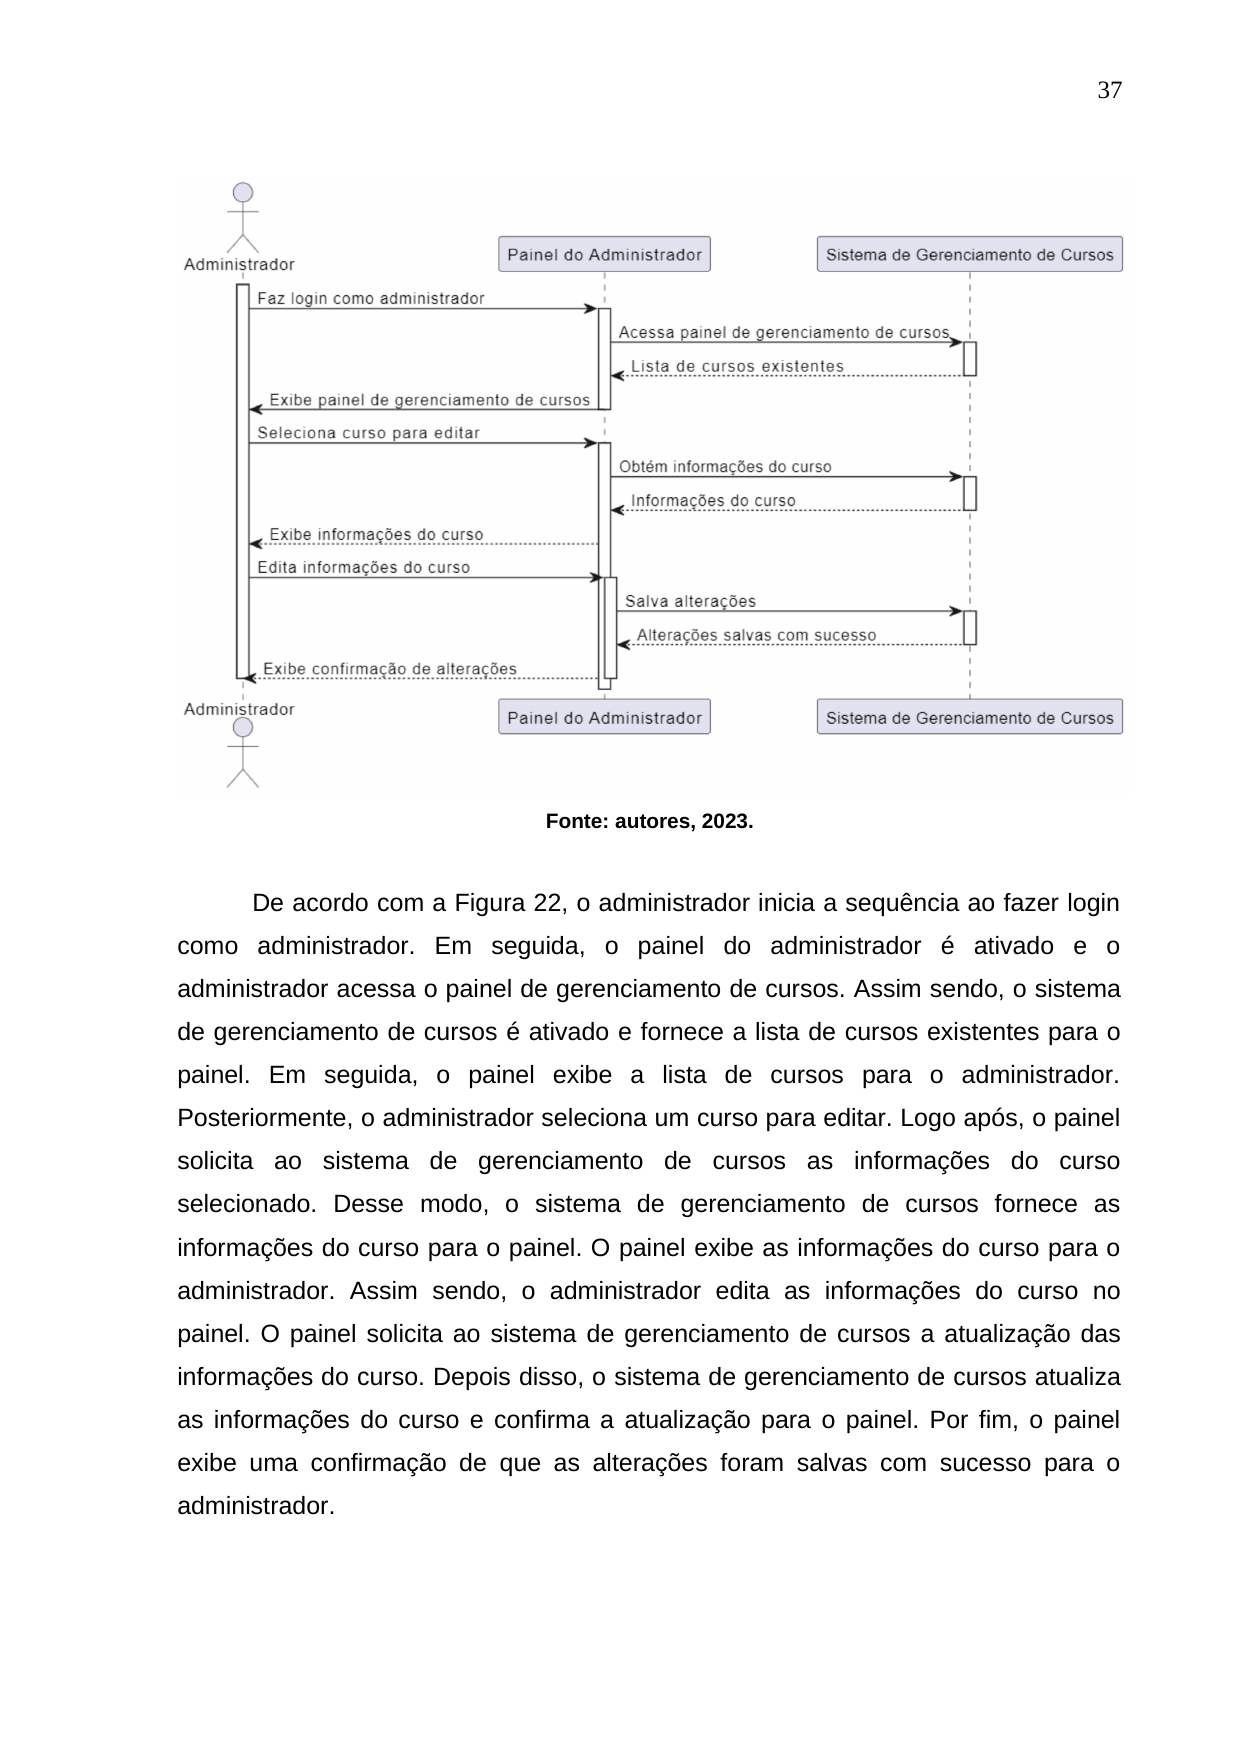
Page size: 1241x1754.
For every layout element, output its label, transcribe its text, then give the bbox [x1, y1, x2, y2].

text Fonte: autores, 2023. [177, 808, 1122, 832]
text De acordo com a Figura 22, o administrador inicia a sequência ao fazer login como administrador. Em seguida, o painel do administrador é ativado e o administrador acessa o painel de gerenciamento de cursos. Assim sendo, o sistema de gerenciamento de cursos é ativado e fornece a lista de cursos existentes para o painel. Em seguida, o painel exibe a lista de cursos para o administrador. Posteriormente, o administrador seleciona um curso para editar. Logo após, o painel solicita ao sistema de gerenciamento de cursos as informações do curso selecionado. Desse modo, o sistema de gerenciamento de cursos fornece as informações do curso para o painel. O painel exibe as informações do curso para o administrador. Assim sendo, o administrador edita as informações do curso no painel. O painel solicita ao sistema de gerenciamento de cursos a atualização das informações do curso. Depois disso, o sistema de gerenciamento de cursos atualiza as informações do curso e confirma a atualização para o painel. Por fim, o painel exibe uma confirmação de que as alterações foram salvas com sucesso para o administrador. [177, 888, 1122, 1520]
picture [177, 177, 1133, 795]
